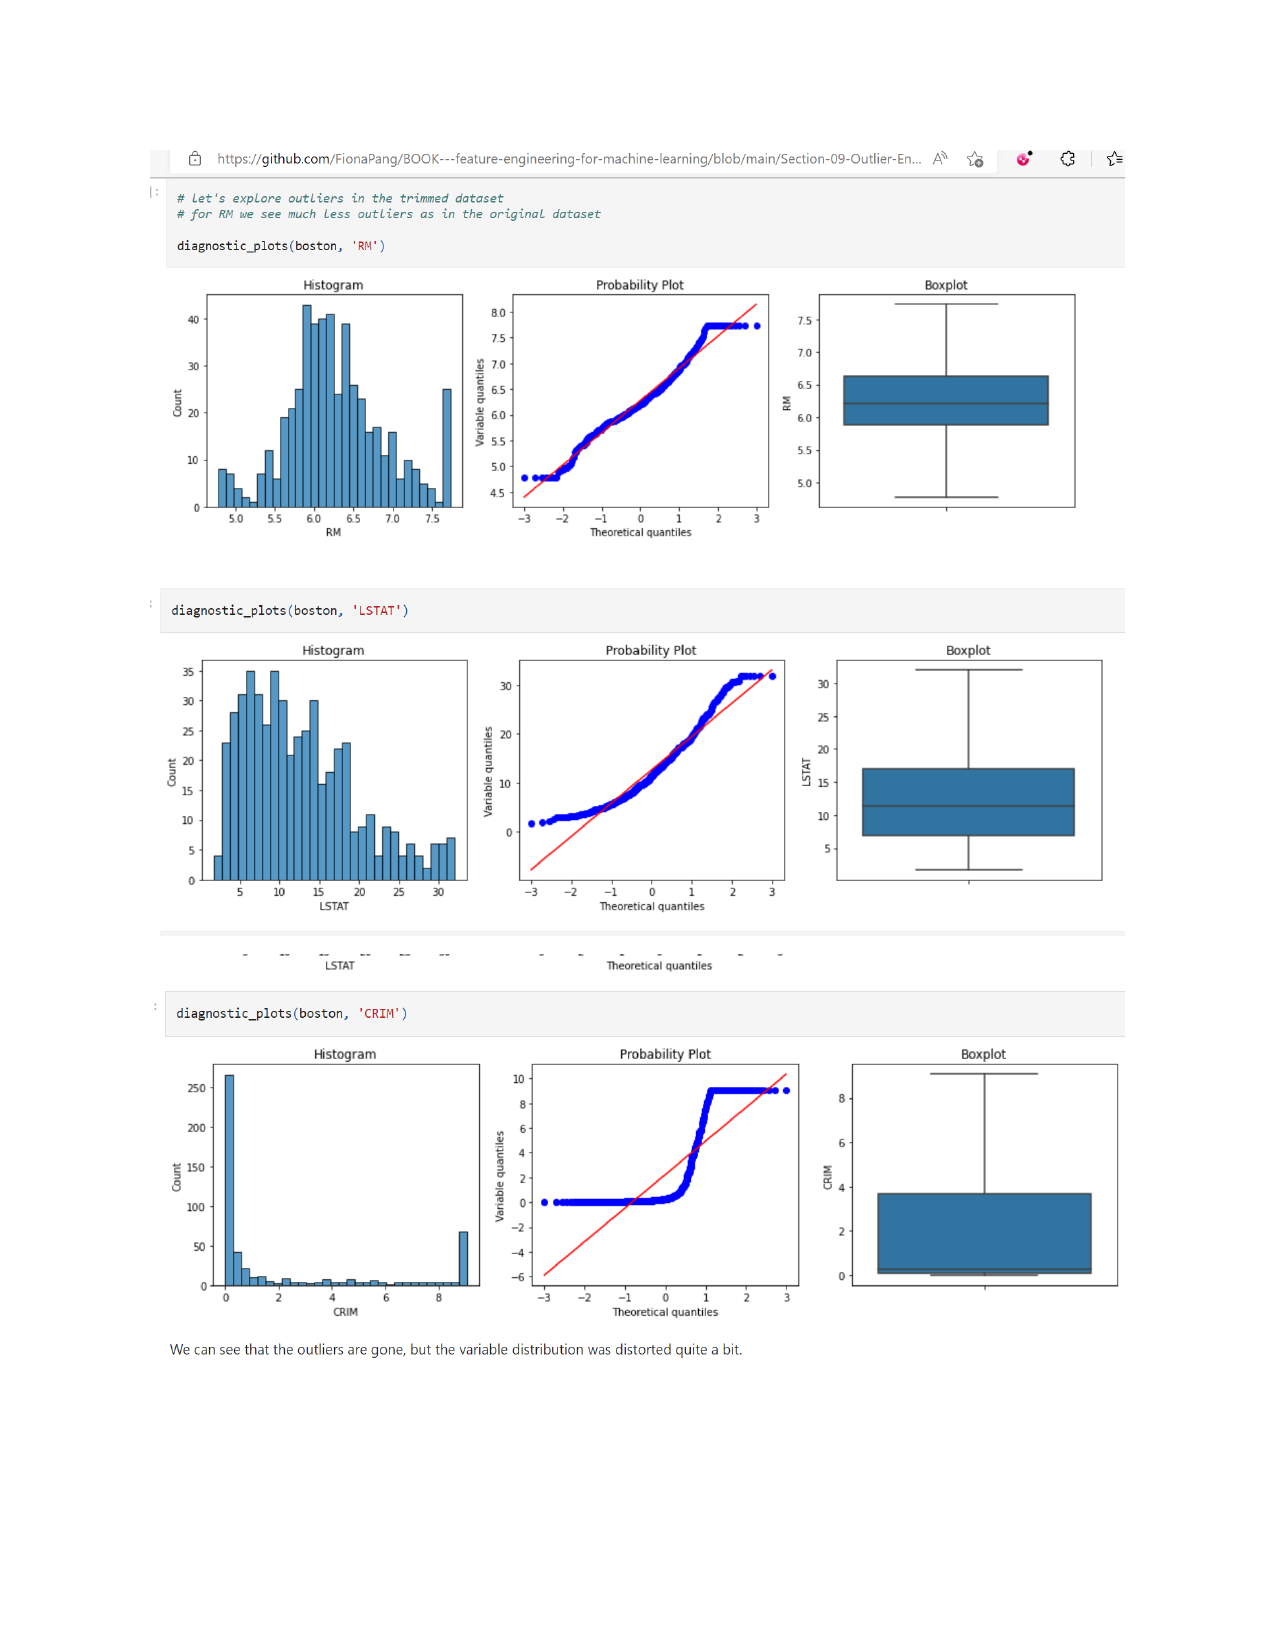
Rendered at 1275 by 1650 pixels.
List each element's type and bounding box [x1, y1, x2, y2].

picture [150, 954, 1125, 1369]
picture [150, 150, 1125, 552]
picture [150, 570, 1125, 936]
